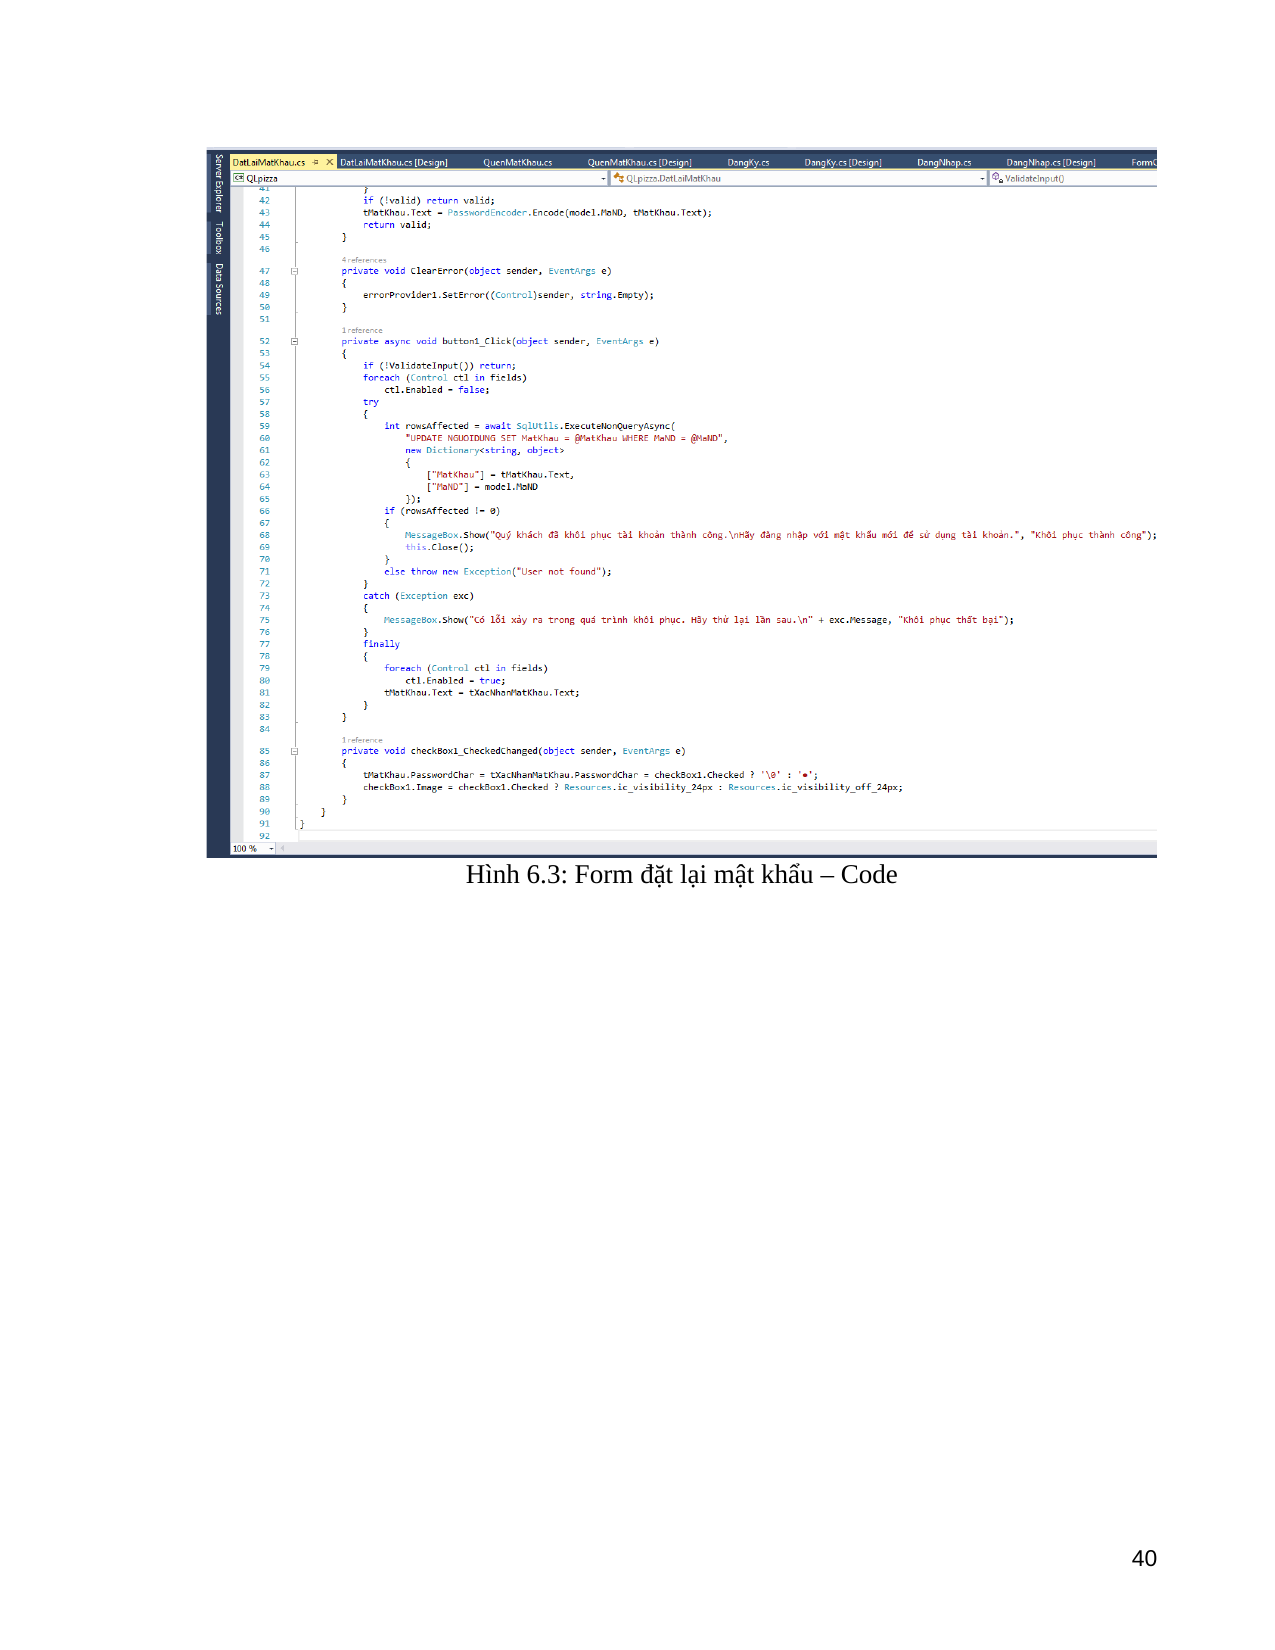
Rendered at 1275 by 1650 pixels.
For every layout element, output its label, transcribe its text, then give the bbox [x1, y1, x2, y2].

text Hình 6.3: Form đặt lại mật khẩu – Code [207, 858, 1157, 889]
picture [206, 147, 1157, 858]
